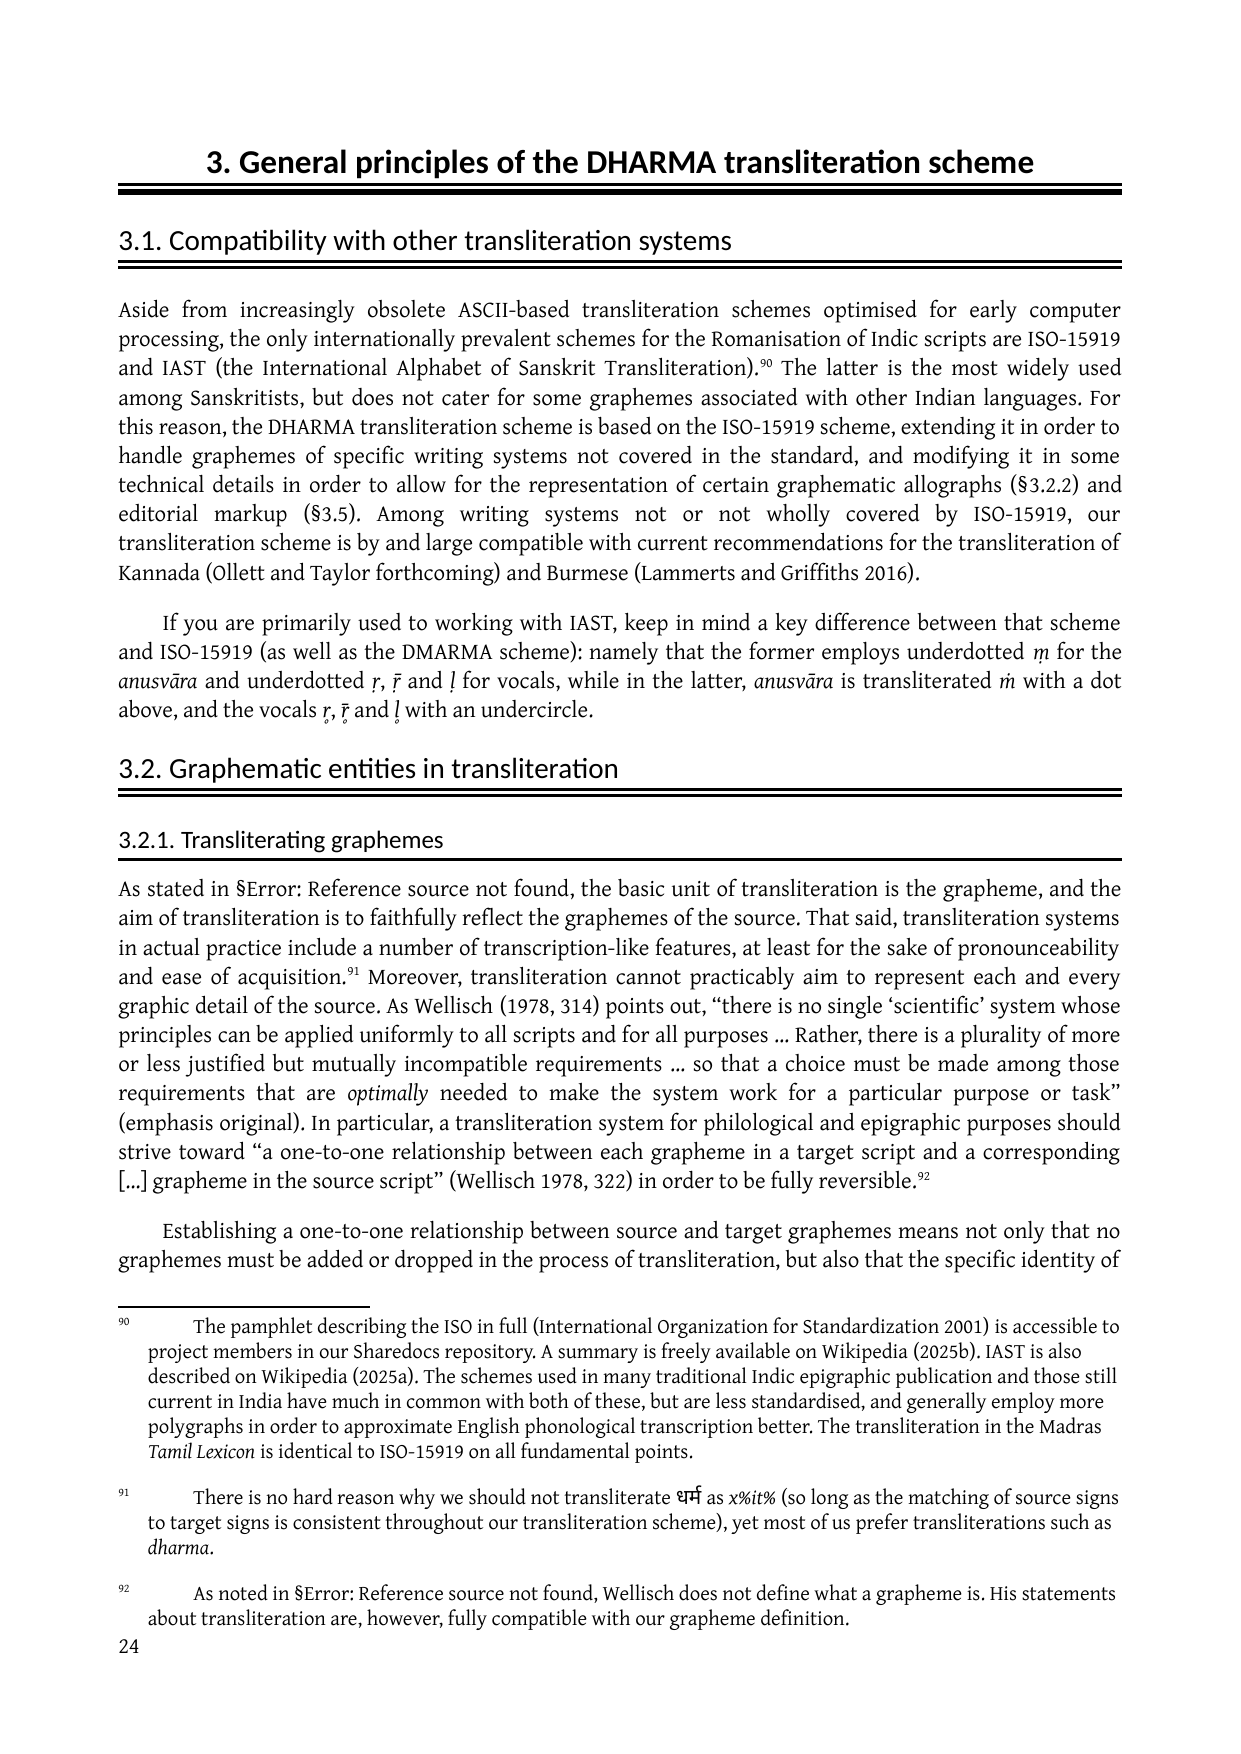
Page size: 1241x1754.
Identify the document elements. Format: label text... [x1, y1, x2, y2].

text If you are primarily used to working with IAST, keep in mind a key difference between that scheme and ISO-15919 (as well as the DMARMA scheme): namely that the former employs underdotted ṃ for the anusvāra and underdotted ṛ, ṝ and ḷ for vocals, while in the latter, anusvāra is transliterated ṁ with a dot above, and the vocals r̥, r̥̄ and l̥ with an undercircle. [118, 607, 1122, 723]
subtitle Transliterating graphemes [118, 822, 1122, 858]
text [118, 1215, 1122, 1273]
subtitle General principles of the DHARMA transliteration scheme [118, 143, 1122, 183]
subtitle Graphematic entities in transliteration [118, 748, 1122, 788]
text Aside from increasingly obsolete ASCII-based transliteration schemes optimised for early computer processing, the only internationally prevalent schemes for the Romanisation of Indic scripts are ISO-15919 and IAST (the International Alphabet of Sanskrit Transliteration). The latter is the most widely used among Sanskritists, but does not cater for some graphemes associated with other Indian languages. For this reason, the DHARMA transliteration scheme is based on the ISO-15919 scheme, extending it in order to handle graphemes of specific writing systems not covered in the standard, and modifying it in some technical details in order to allow for the representation of certain graphematic allographs (§3.2.2) and editorial markup (§3.5). Among writing systems not or not wholly covered by ISO-15919, our transliteration scheme is by and large compatible with current recommendations for the transliteration of Kannada (Ollett and Taylor forthcoming) and Burmese (Lammerts and Griffiths 2016). [118, 294, 1122, 586]
subtitle Compatibility with other transliteration systems [118, 220, 1122, 260]
